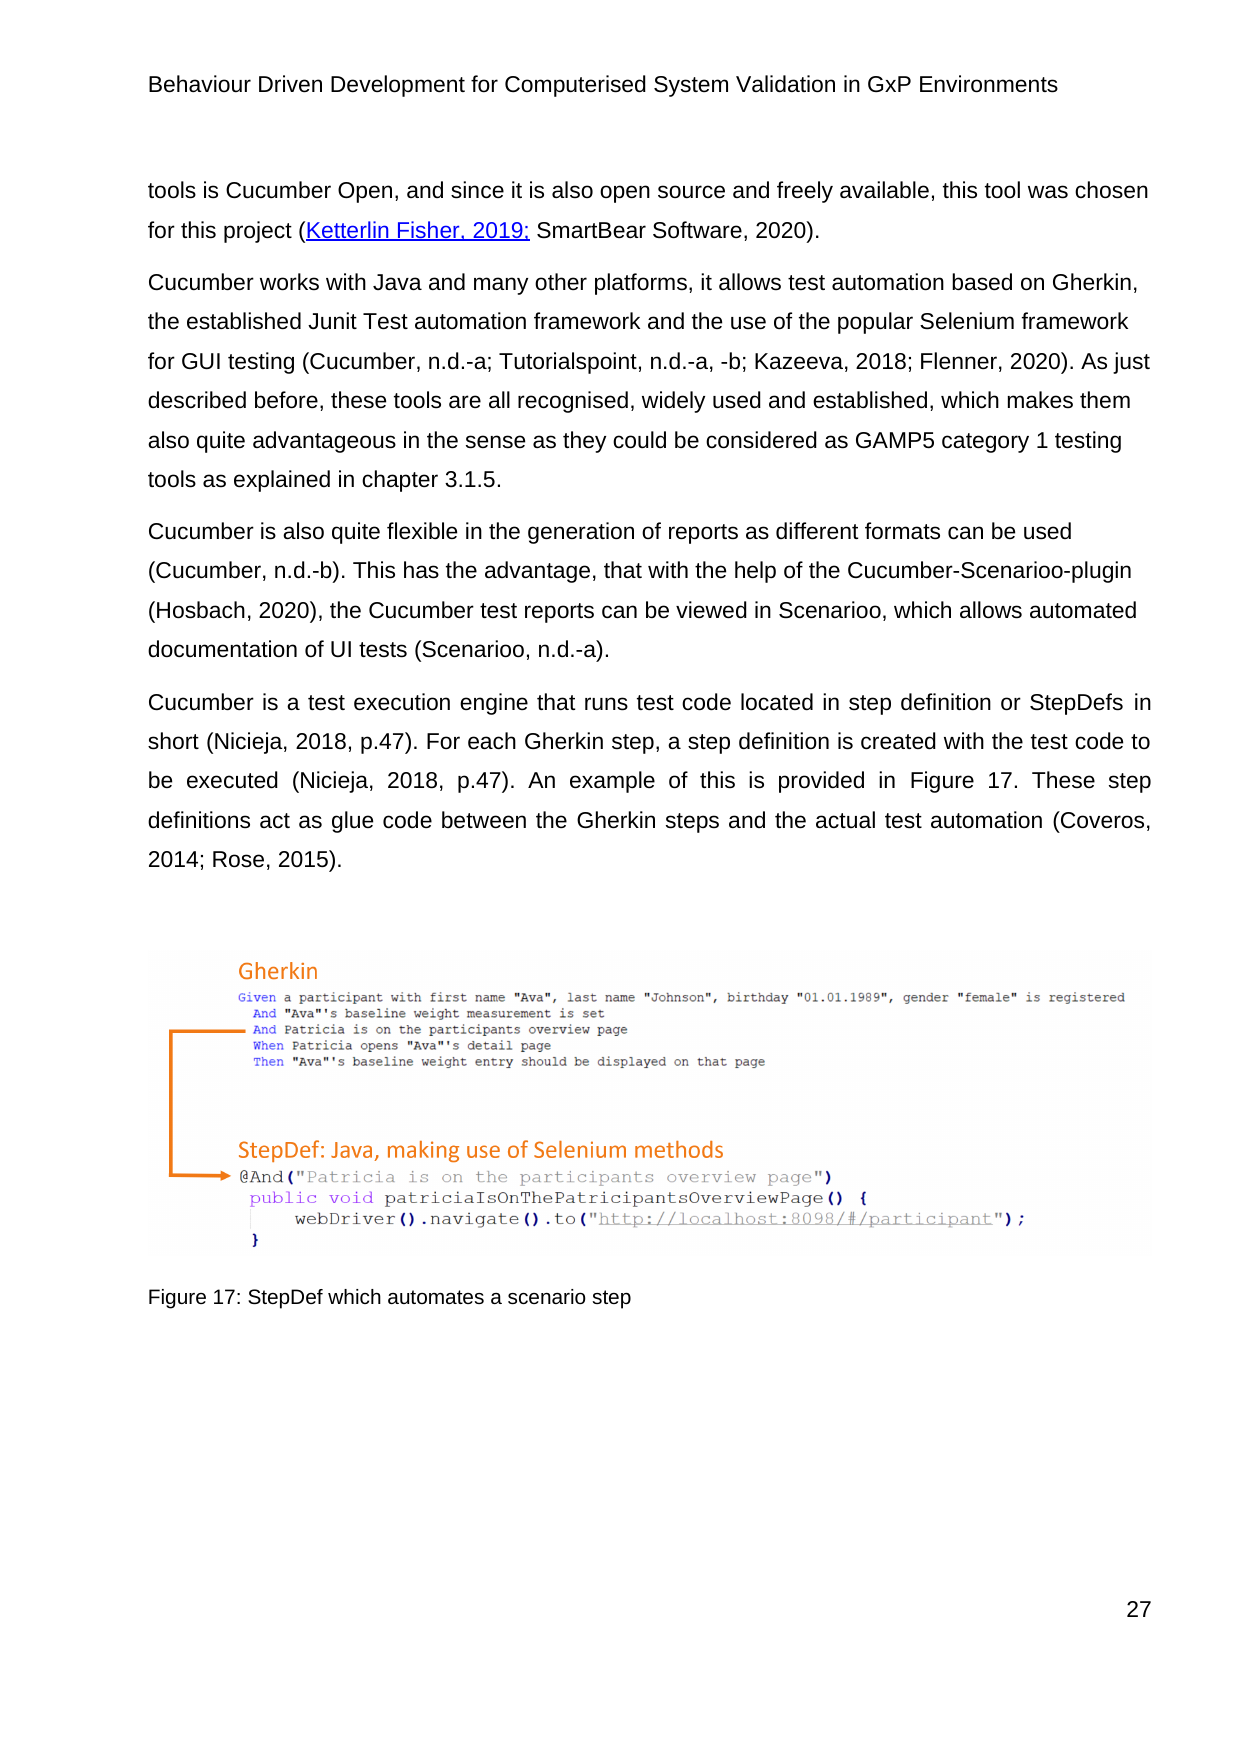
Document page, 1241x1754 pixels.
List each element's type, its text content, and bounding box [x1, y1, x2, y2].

text Figure 17: StepDef which automates a scenario step [148, 1281, 1152, 1311]
picture [147, 950, 1152, 1256]
text Cucumber is a test execution engine that runs test code located in step definition or StepDefs in short (Nicieja, 2018, p.47). For each Gherkin step, a step definition is created with the test code to be executed (Nicieja, 2018, p.47). An example of this is provided in Figure 17. These step definitions act as glue code between the Gherkin steps and the actual test automation (Coveros, 2014; Rose, 2015). [148, 688, 1152, 873]
text Cucumber is also quite flexible in the generation of reports as different formats can be used (Cucumber, n.d.-b). This has the advantage, that with the help of the Cucumber-Scenarioo-plugin (Hosbach, 2020), the Cucumber test reports can be viewed in Scenarioo, which allows automated documentation of UI tests (Scenarioo, n.d.-a). [148, 518, 1152, 663]
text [148, 177, 1152, 243]
text Cucumber works with Java and many other platforms, it allows test automation based on Gherkin, the established Junit Test automation framework and the use of the popular Selenium framework for GUI testing (Cucumber, n.d.-a; Tutorialspoint, n.d.-a, -b; Kazeeva, 2018; Flenner, 2020). As just described before, these tools are all recognised, widely used and established, which makes them also quite advantageous in the sense as they could be considered as GAMP5 category 1 testing tools as explained in chapter 3.1.5. [148, 269, 1152, 492]
